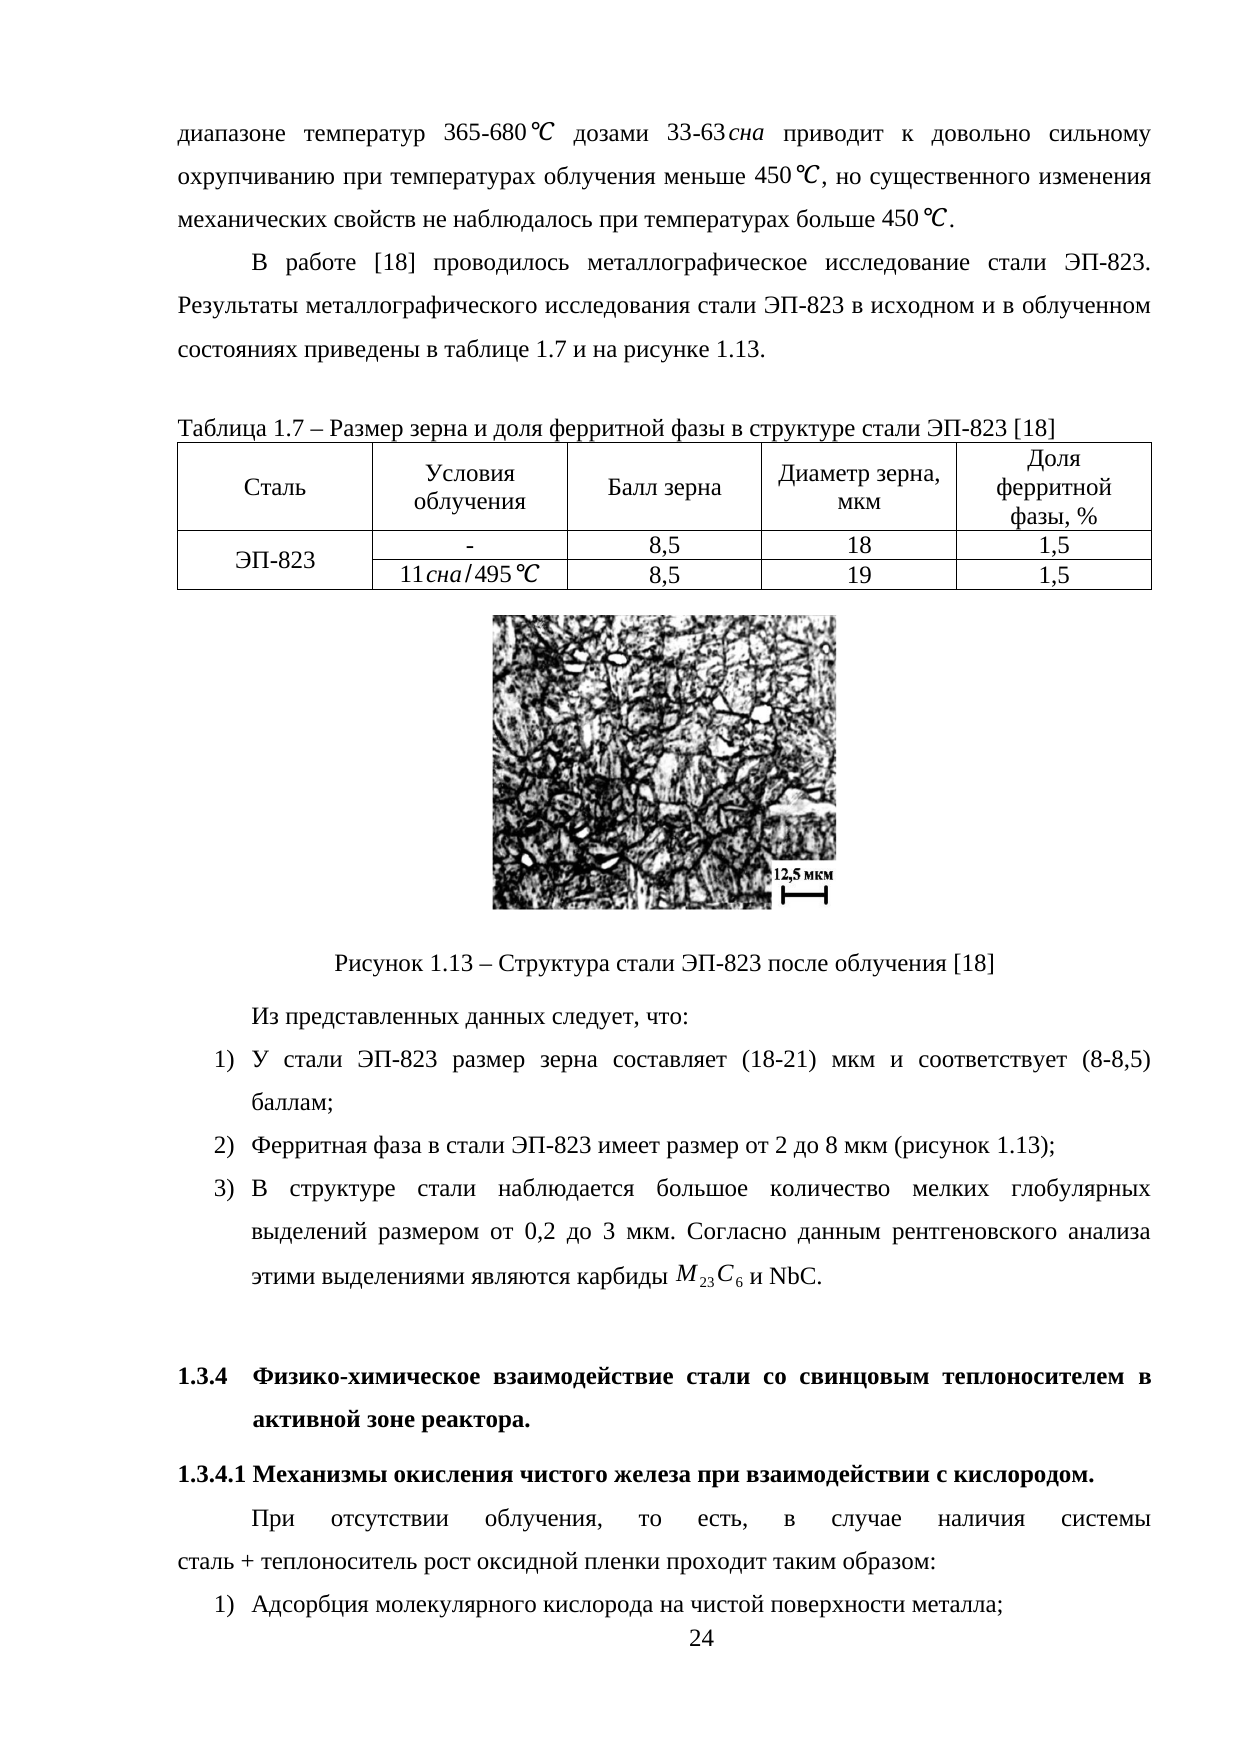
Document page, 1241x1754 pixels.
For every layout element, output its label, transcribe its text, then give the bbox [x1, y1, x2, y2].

list В структуре стали наблюдается большое количество мелких глобулярных выделений размером от 0,2 до 3 мкм. Согласно данным рентгеновского анализа этими выделениями являются карбиды и NbC. [213, 1173, 1152, 1291]
table_cell - [373, 531, 567, 559]
picture [492, 614, 837, 910]
list Адсорбция молекулярного кислорода на чистой поверхности металла; [213, 1589, 1152, 1618]
text Таблица 1.7 – Размер зерна и доля ферритной фазы в структуре стали ЭП-823 [18] [177, 413, 1152, 442]
list Ферритная фаза в стали ЭП-823 имеет размер от 2 до 8 мкм (рисунок 1.13); [213, 1130, 1152, 1159]
table_cell 8,5 [568, 531, 761, 559]
table_cell 8,5 [568, 560, 761, 589]
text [177, 118, 1152, 233]
table_header Условия облучения [373, 443, 567, 529]
subtitle Механизмы окисления чистого железа при взаимодействии с кислородом. [177, 1459, 1152, 1488]
table_cell 18 [762, 531, 956, 559]
table_cell 1,5 [957, 560, 1151, 589]
table_header Диаметр зерна, мкм [762, 443, 956, 529]
table_cell ЭП-823 [178, 531, 372, 589]
table_cell 1,5 [957, 531, 1151, 559]
table_header Сталь [178, 443, 372, 529]
text Рисунок 1.13 – Структура стали ЭП-823 после облучения [18] [177, 948, 1152, 977]
table_header Балл зерна [568, 443, 761, 529]
list У стали ЭП-823 размер зерна составляет (18-21) мкм и соответствует (8-8,5) баллам; [213, 1044, 1152, 1116]
text При отсутствии облучения, то есть, в случае наличия системы сталь + теплоноситель рост оксидной пленки проходит таким образом: [177, 1503, 1152, 1574]
text Из представленных данных следует, что: [177, 1001, 1152, 1029]
table_cell [373, 560, 567, 589]
subtitle Физико-химическое взаимодействие стали со свинцовым теплоносителем в активной зоне реактора. [177, 1361, 1152, 1433]
table_cell 19 [762, 560, 956, 589]
text В работе [18] проводилось металлографическое исследование стали ЭП-823. Результаты металлографического исследования стали ЭП-823 в исходном и в облученном состояниях приведены в таблице 1.7 и на рисунке 1.13. [177, 247, 1152, 362]
table_header Доля ферритной фазы, % [957, 443, 1151, 529]
